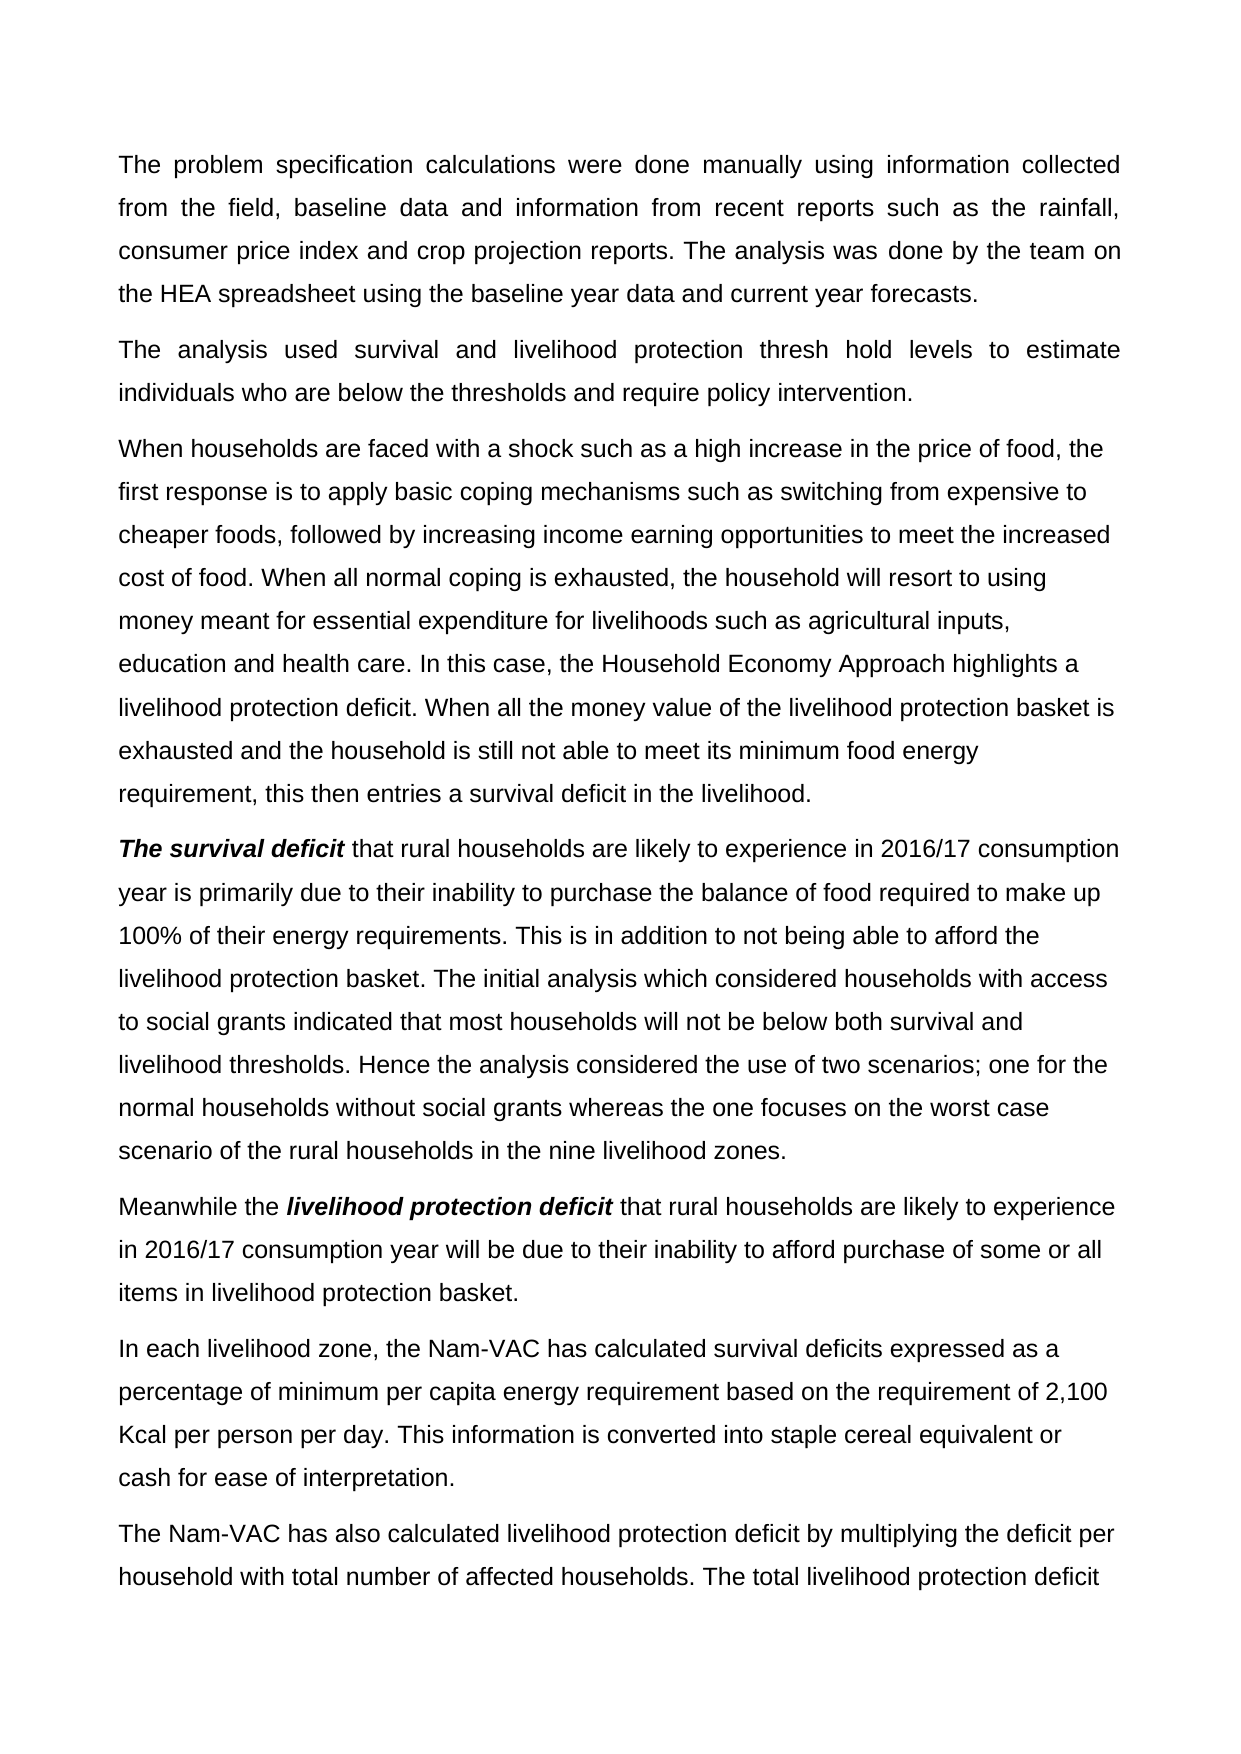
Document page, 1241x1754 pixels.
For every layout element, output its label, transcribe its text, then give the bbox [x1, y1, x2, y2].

text In each livelihood zone, the Nam-VAC has calculated survival deficits expressed as a percentage of minimum per capita energy requirement based on the requirement of 2,100 Kcal per person per day. This information is converted into staple cereal equivalent or cash for ease of interpretation. [118, 1334, 1122, 1492]
text When households are faced with a shock such as a high increase in the price of food, the first response is to apply basic coping mechanisms such as switching from expensive to cheaper foods, followed by increasing income earning opportunities to meet the increased cost of food. When all normal coping is exhausted, the household will resort to using money meant for essential expenditure for livelihoods such as agricultural inputs, education and health care. In this case, the Household Economy Approach highlights a livelihood protection deficit. When all the money value of the livelihood protection basket is exhausted and the household is still not able to meet its minimum food energy requirement, this then entries a survival deficit in the livelihood. [118, 434, 1122, 807]
text The survival deficit that rural households are likely to experience in 2016/17 consumption year is primarily due to their inability to purchase the balance of food required to make up 100% of their energy requirements. This is in addition to not being able to afford the livelihood protection basket. The initial analysis which considered households with access to social grants indicated that most households will not be below both survival and livelihood thresholds. Hence the analysis considered the use of two scenarios; one for the normal households without social grants whereas the one focuses on the worst case scenario of the rural households in the nine livelihood zones. [118, 834, 1122, 1165]
text The analysis used survival and livelihood protection thresh hold levels to estimate individuals who are below the thresholds and require policy intervention. [118, 335, 1122, 407]
text Meanwhile the livelihood protection deficit that rural households are likely to experience in 2016/17 consumption year will be due to their inability to afford purchase of some or all items in livelihood protection basket. [118, 1192, 1122, 1307]
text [118, 1519, 1122, 1591]
text The problem specification calculations were done manually using information collected from the field, baseline data and information from recent reports such as the rainfall, consumer price index and crop projection reports. The analysis was done by the team on the HEA spreadsheet using the baseline year data and current year forecasts. [118, 150, 1122, 308]
